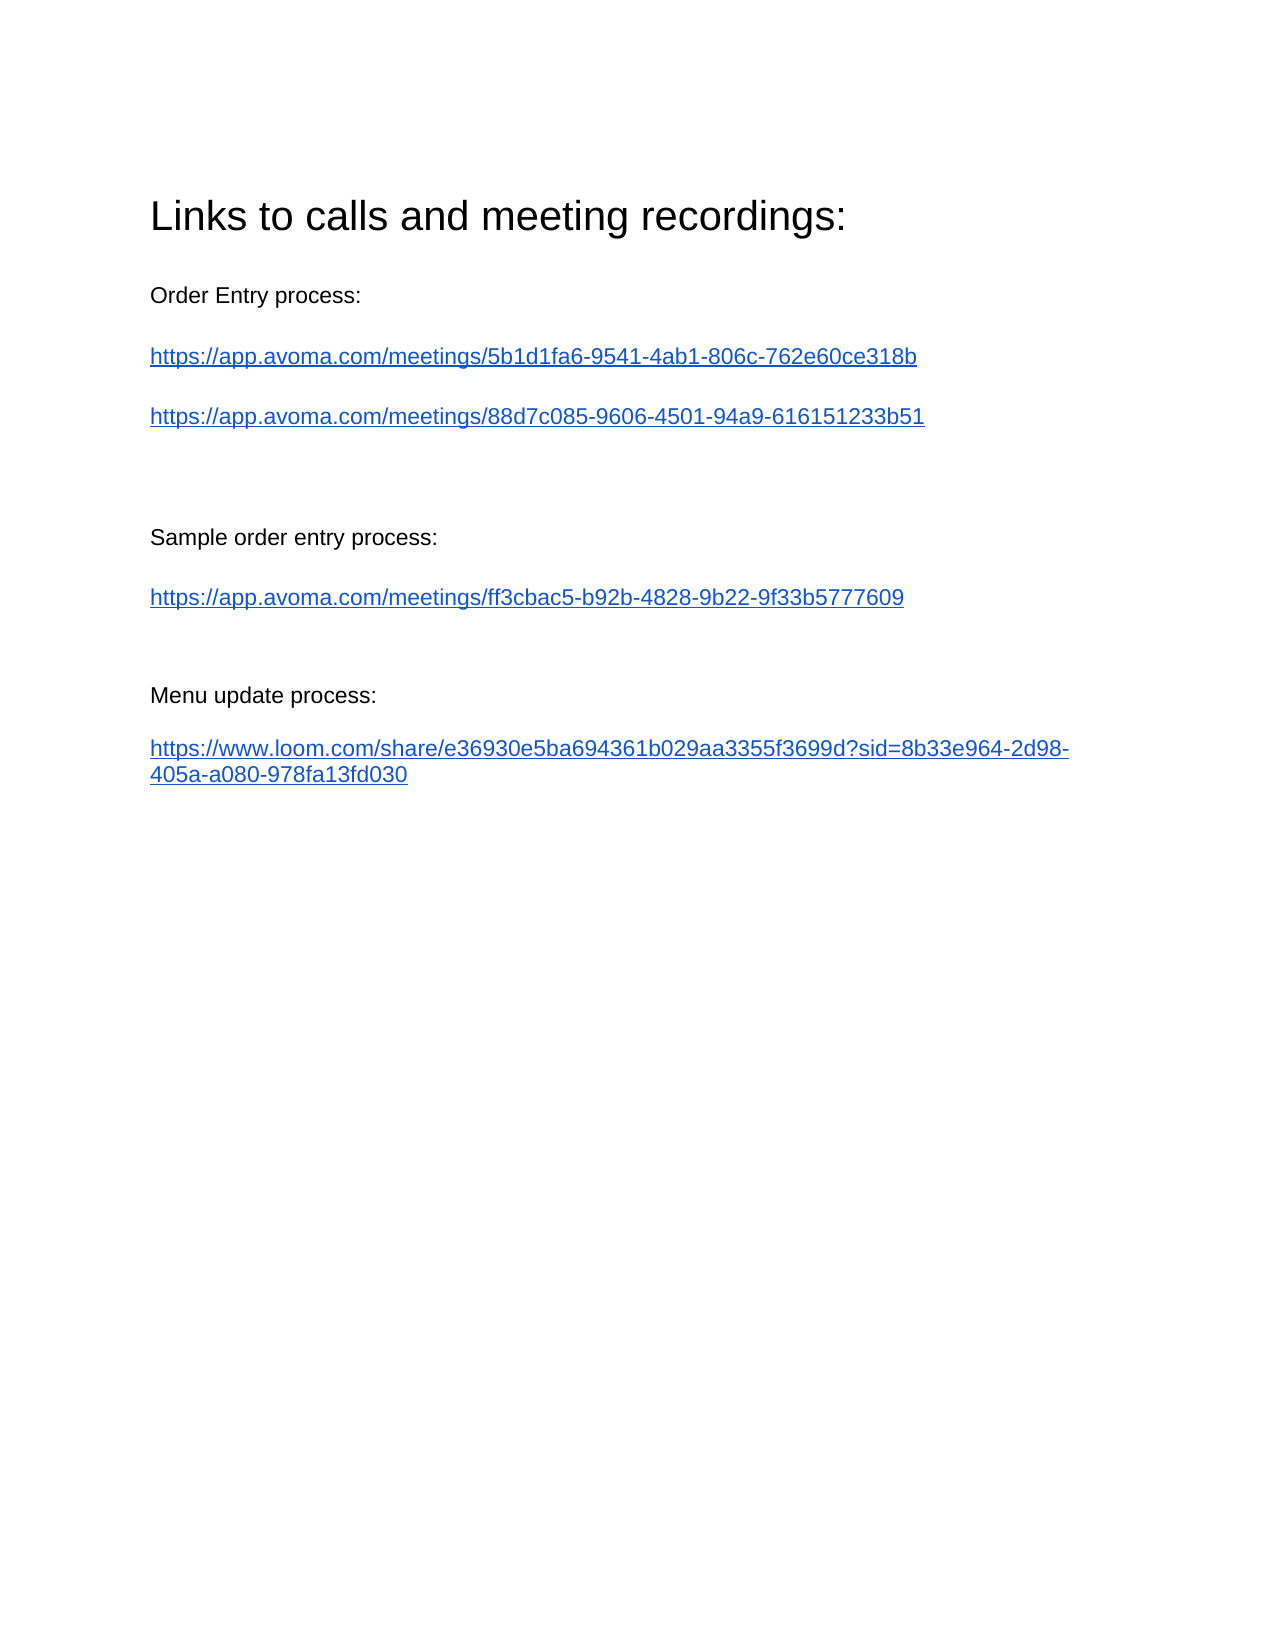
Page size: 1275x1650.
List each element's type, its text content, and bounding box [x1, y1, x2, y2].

subtitle Menu update process: https://www.loom.com/share/e36930e5ba694361b029aa3355f3699d?sid=8b33e964-2d98-405a-a080-978fa13fd030 [150, 682, 1125, 788]
text Sample order entry process: https://app.avoma.com/meetings/ff3cbac5-b92b-4828-9b22-9f33b5777609 [150, 524, 1125, 611]
text https://app.avoma.com/meetings/5b1d1fa6-9541-4ab1-806c-762e60ce318b [150, 312, 1125, 399]
subtitle Links to calls and meeting recordings: [150, 192, 1125, 239]
text https://app.avoma.com/meetings/88d7c085-9606-4501-94a9-616151233b51 [150, 403, 1125, 429]
text Order Entry process: [150, 282, 1125, 309]
